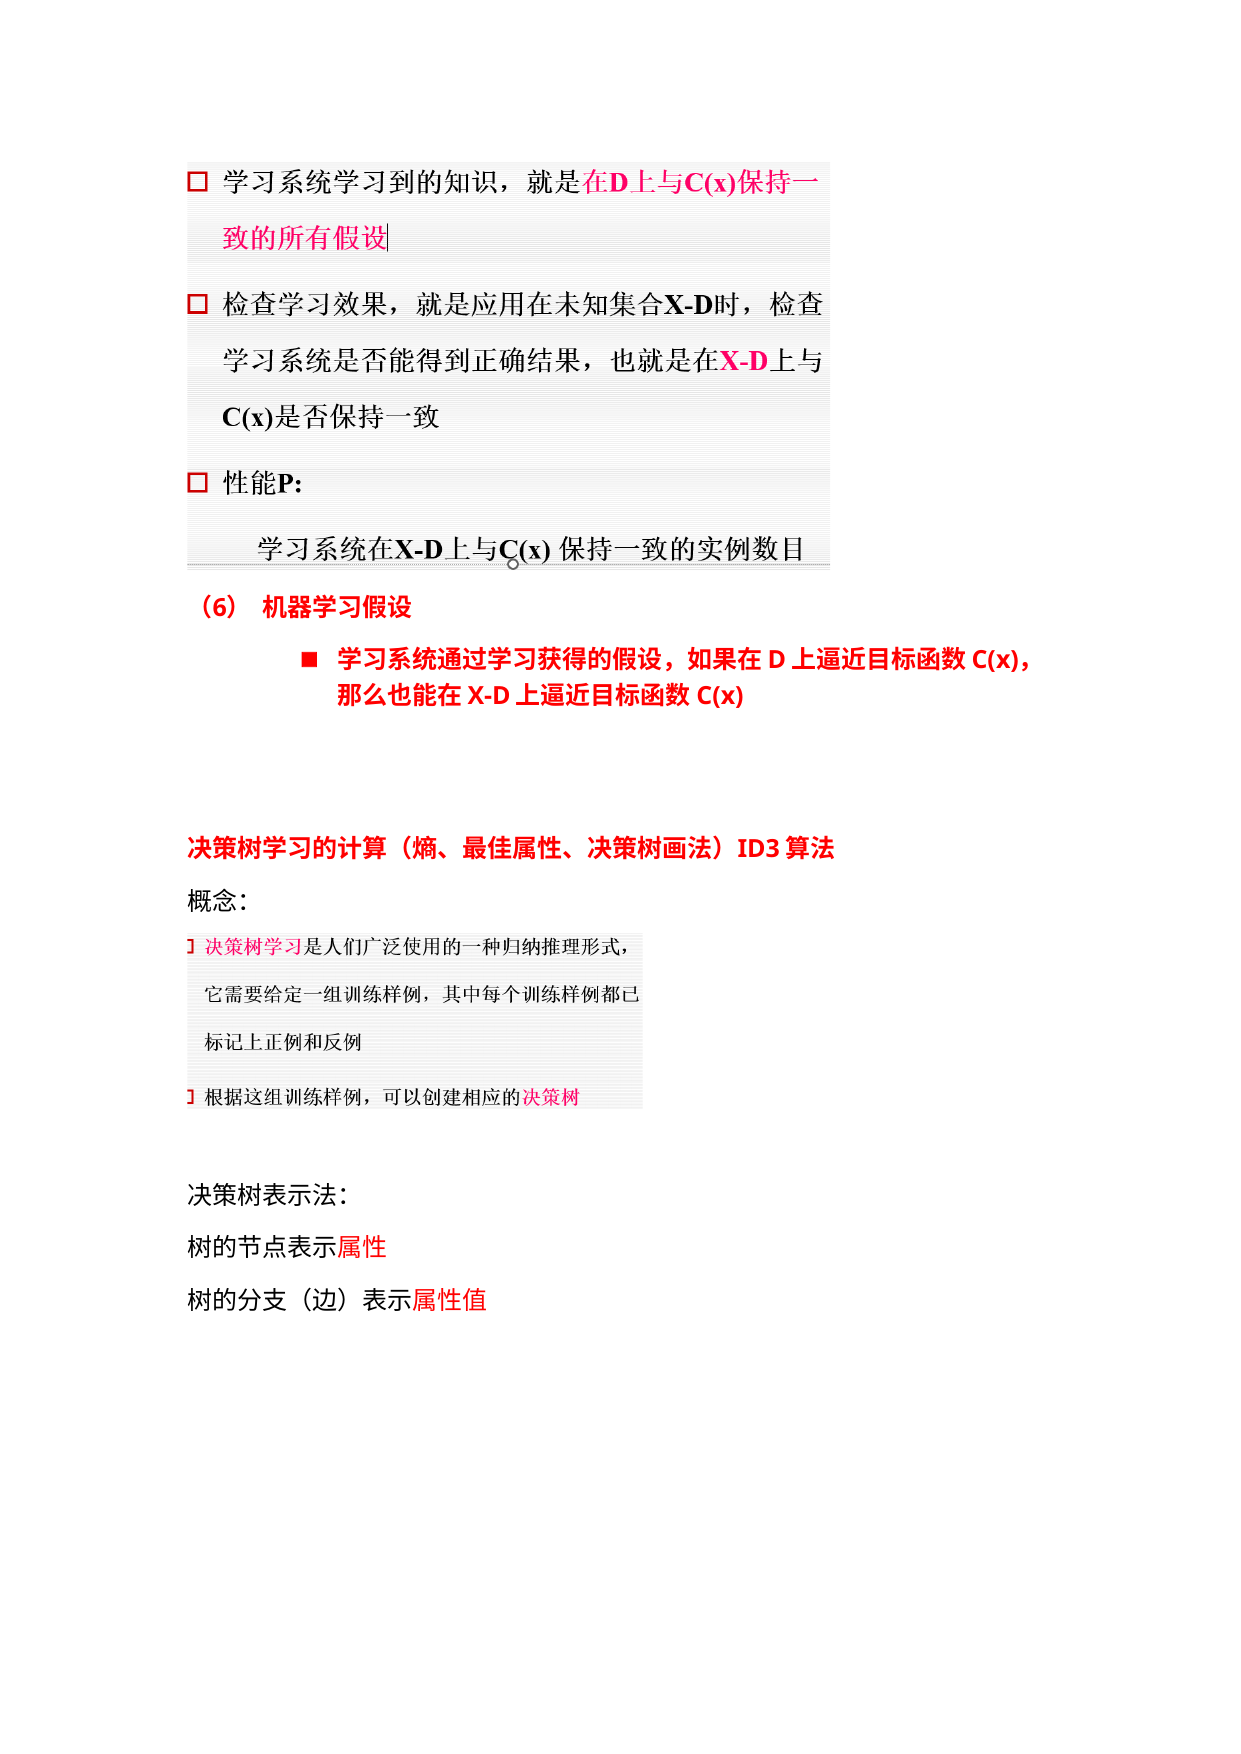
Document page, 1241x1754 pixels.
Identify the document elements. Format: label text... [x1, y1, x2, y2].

list 学习系统通过学习获得的假设，如果在D上逼近目标函数 C(x)，那么也能在X-D上逼近目标函数 C(x) [300, 639, 1053, 712]
text 概念： [187, 881, 1053, 918]
list 机器学习假设 [187, 587, 1053, 623]
picture [187, 162, 830, 571]
text 树的分支（边）表示属性值 [187, 1280, 1053, 1316]
text 决策树表示法： [187, 1175, 1053, 1211]
picture [187, 933, 643, 1109]
text 决策树学习的计算（熵、最佳属性、决策树画法）ID3算法 [187, 829, 1053, 865]
text 树的节点表示属性 [187, 1228, 1053, 1264]
